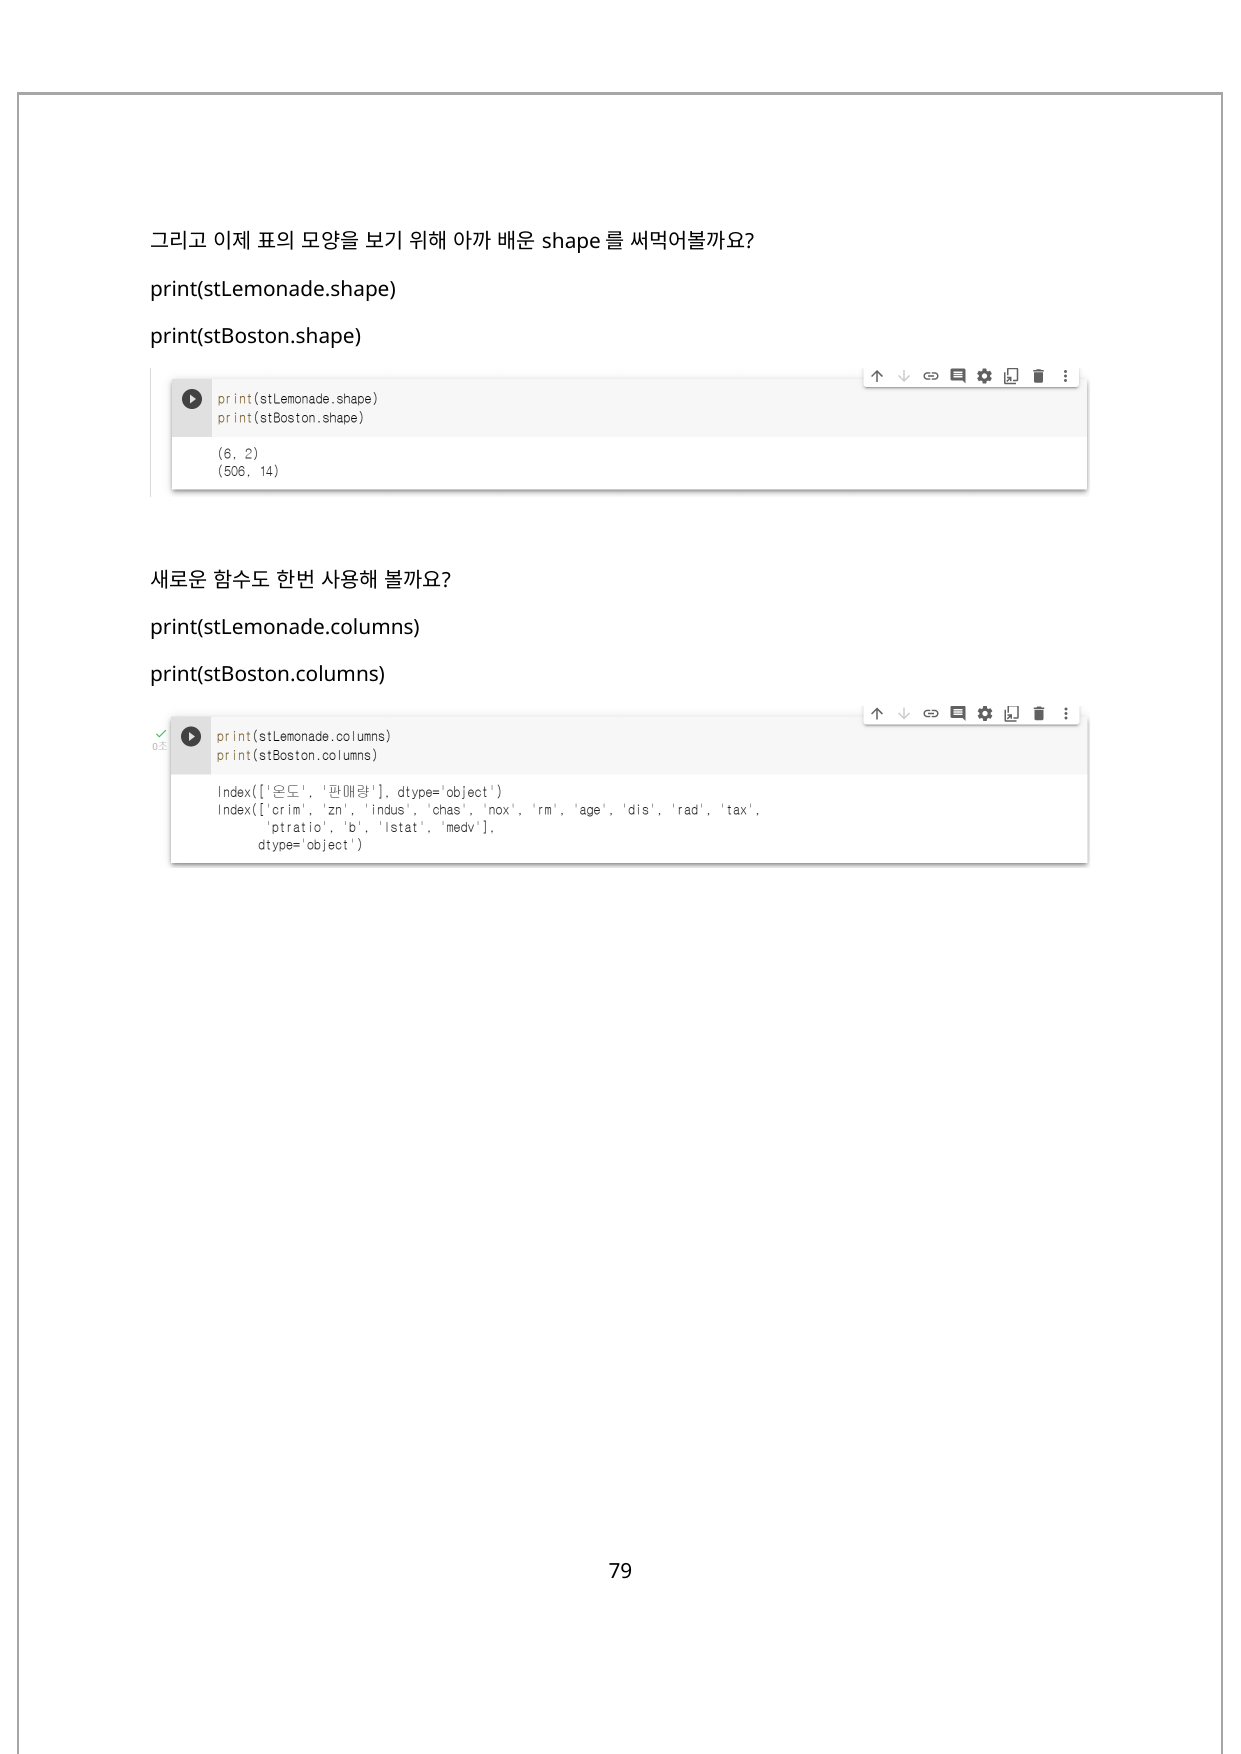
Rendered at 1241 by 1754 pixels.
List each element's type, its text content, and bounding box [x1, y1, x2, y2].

text print(stBoston.columns) [150, 659, 1090, 688]
picture [150, 368, 1091, 497]
text print(stBoston.shape) [150, 321, 1090, 349]
text print(stLemonade.columns) [150, 612, 1090, 641]
text 그리고 이제 표의 모양을 보기 위해 아까 배운 shape를 써먹어볼까요? [150, 224, 1090, 255]
picture [150, 706, 1091, 868]
text print(stLemonade.shape) [150, 274, 1090, 302]
text 새로운 함수도 한번 사용해 볼까요? [150, 563, 1090, 593]
